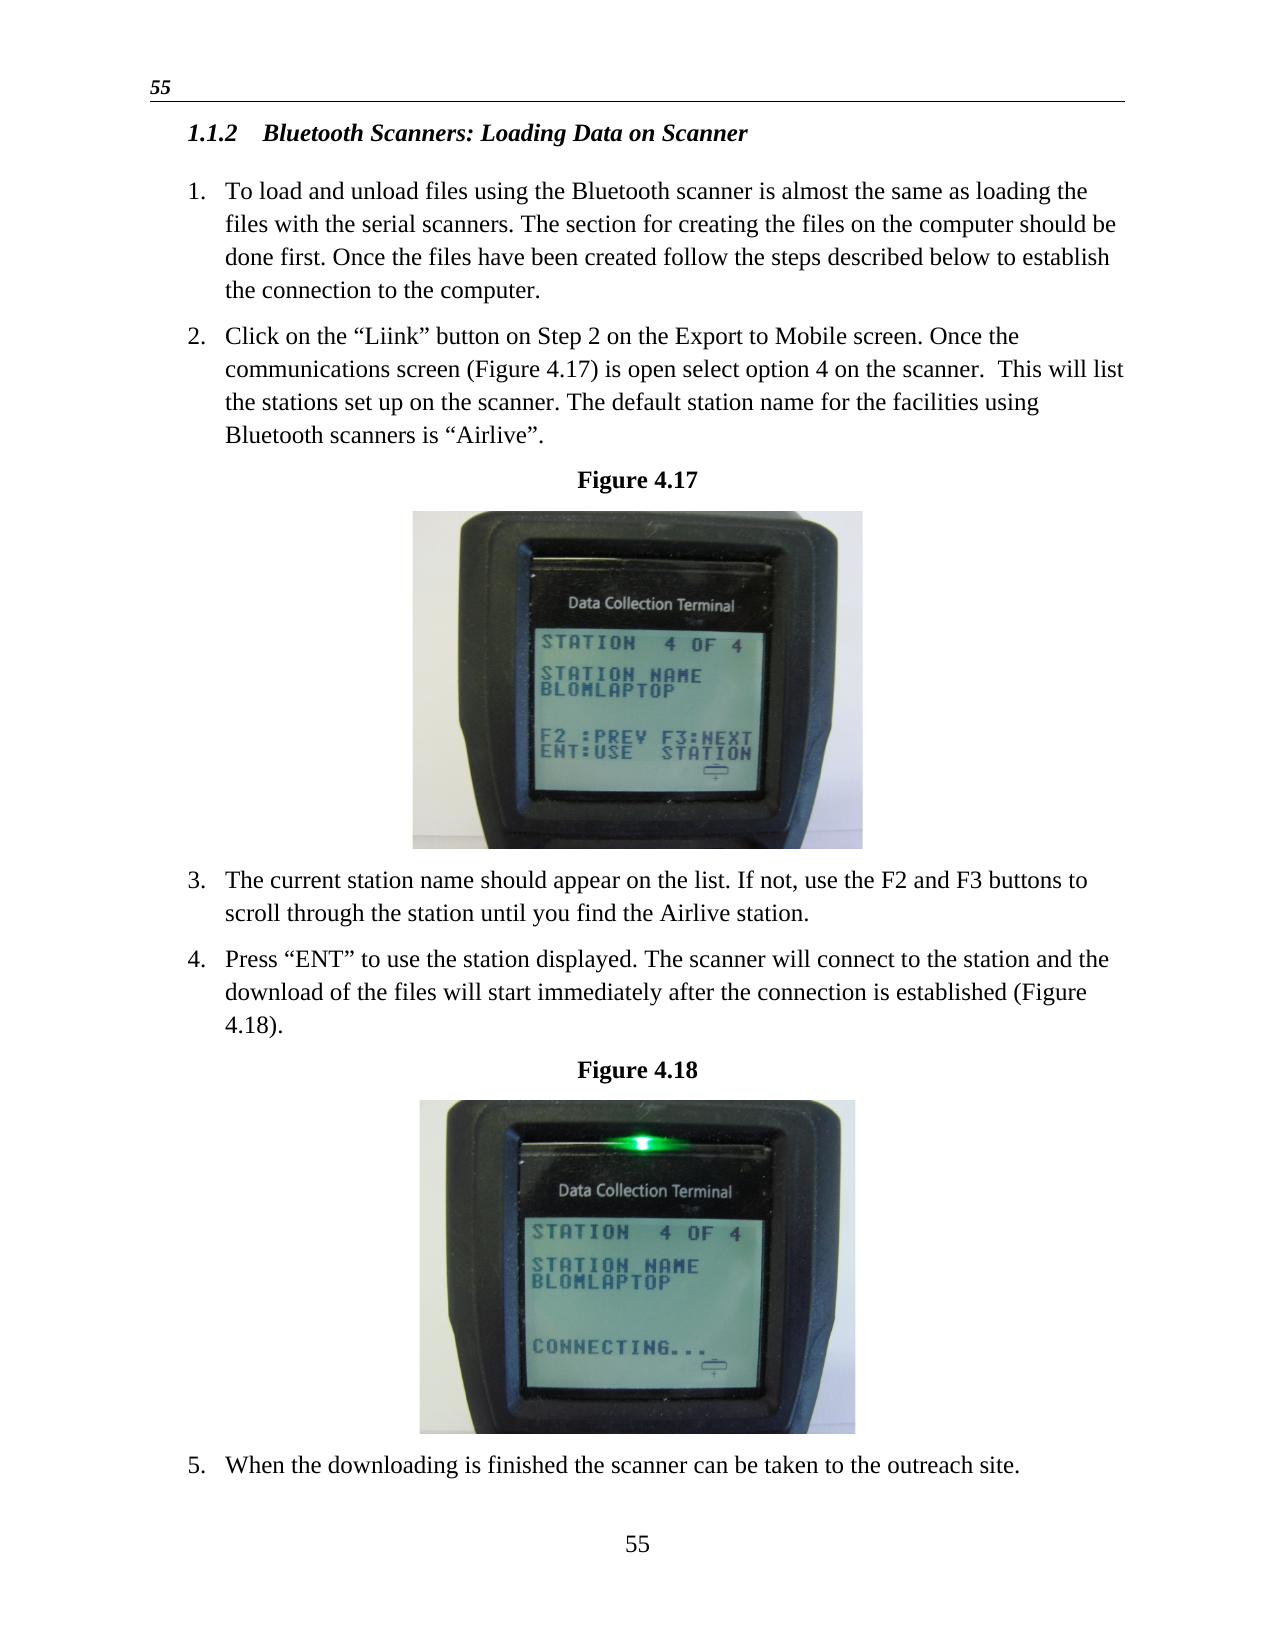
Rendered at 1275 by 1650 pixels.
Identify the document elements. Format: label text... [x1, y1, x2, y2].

subtitle Bluetooth Scanners: Loading Data on Scanner [187, 118, 1125, 147]
list When the downloading is finished the scanner can be taken to the outreach site. [187, 1450, 1125, 1479]
list The current station name should appear on the list. If not, use the F2 and F3 buttons to scroll through the station until you find the Airlive station. [187, 865, 1125, 927]
picture [419, 1100, 856, 1434]
text Figure 4.17 [150, 465, 1125, 494]
list Press “ENT” to use the station displayed. The scanner will connect to the station and the download of the files will start immediately after the connection is established (Figure 4.18). [187, 944, 1125, 1038]
picture [412, 511, 863, 849]
list Click on the “Liink” button on Step 2 on the Export to Mobile screen. Once the communications screen (Figure 4.17) is open select option 4 on the scanner. This will list the stations set up on the scanner. The default station name for the facilities using Bluetooth scanners is “Airlive”. [187, 321, 1125, 449]
text Figure 4.18 [150, 1055, 1125, 1084]
list To load and unload files using the Bluetooth scanner is almost the same as loading the files with the serial scanners. The section for creating the files on the computer should be done first. Once the files have been created follow the steps described below to establish the connection to the computer. [187, 176, 1125, 304]
